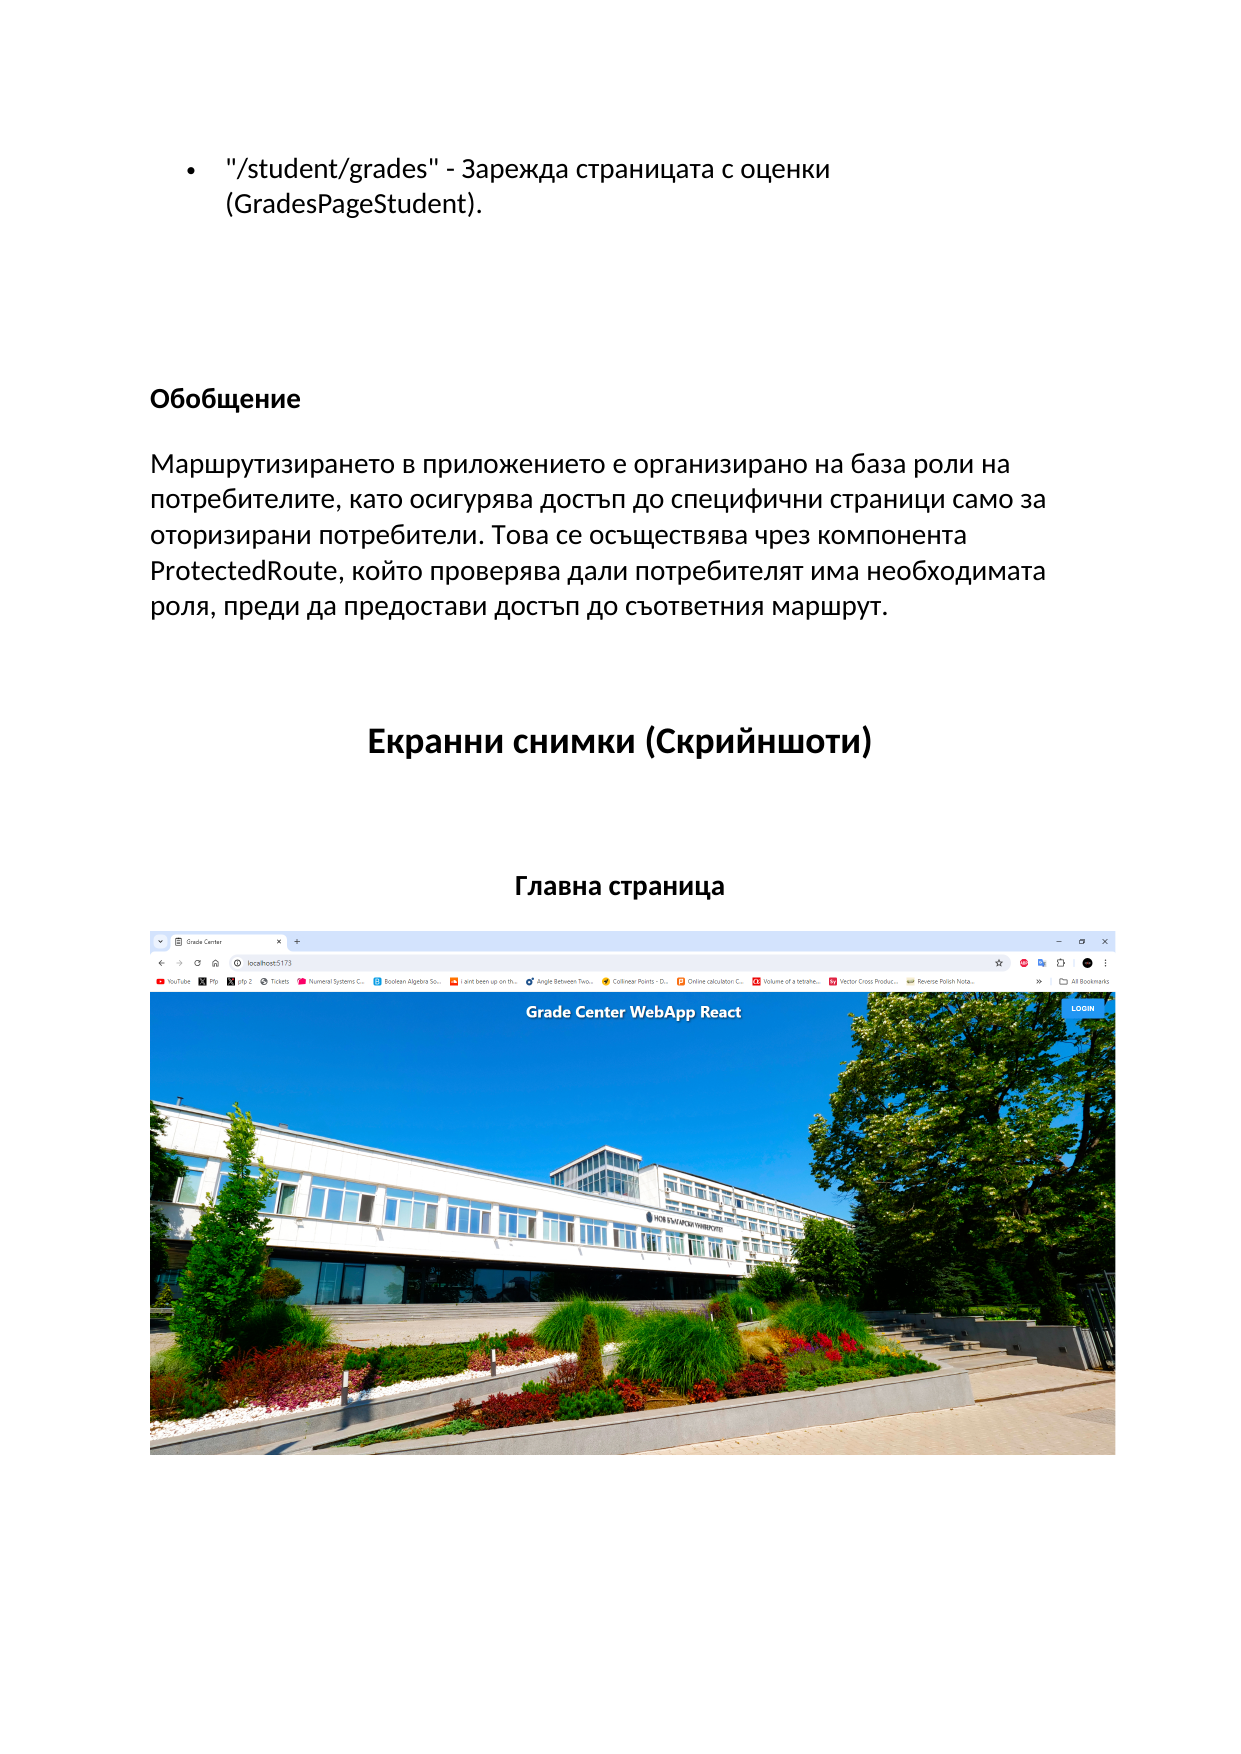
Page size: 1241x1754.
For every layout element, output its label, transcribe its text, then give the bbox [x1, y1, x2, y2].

text Маршрутизирането в приложението е организирано на база роли на потребителите, като осигурява достъп до специфични страници само за оторизирани потребители. Това се осъществява чрез компонента ProtectedRoute, който проверява дали потребителят има необходимата роля, преди да предостави достъп до съответния маршрут. [150, 445, 1090, 623]
list "/student/grades" - Зарежда страницата с оценки (GradesPageStudent). [187, 150, 1090, 221]
picture [150, 931, 1116, 1455]
subtitle Обобщение [150, 380, 1090, 416]
text Екранни снимки (Скрийншоти) [150, 717, 1090, 763]
text Главна страница [150, 867, 1090, 902]
